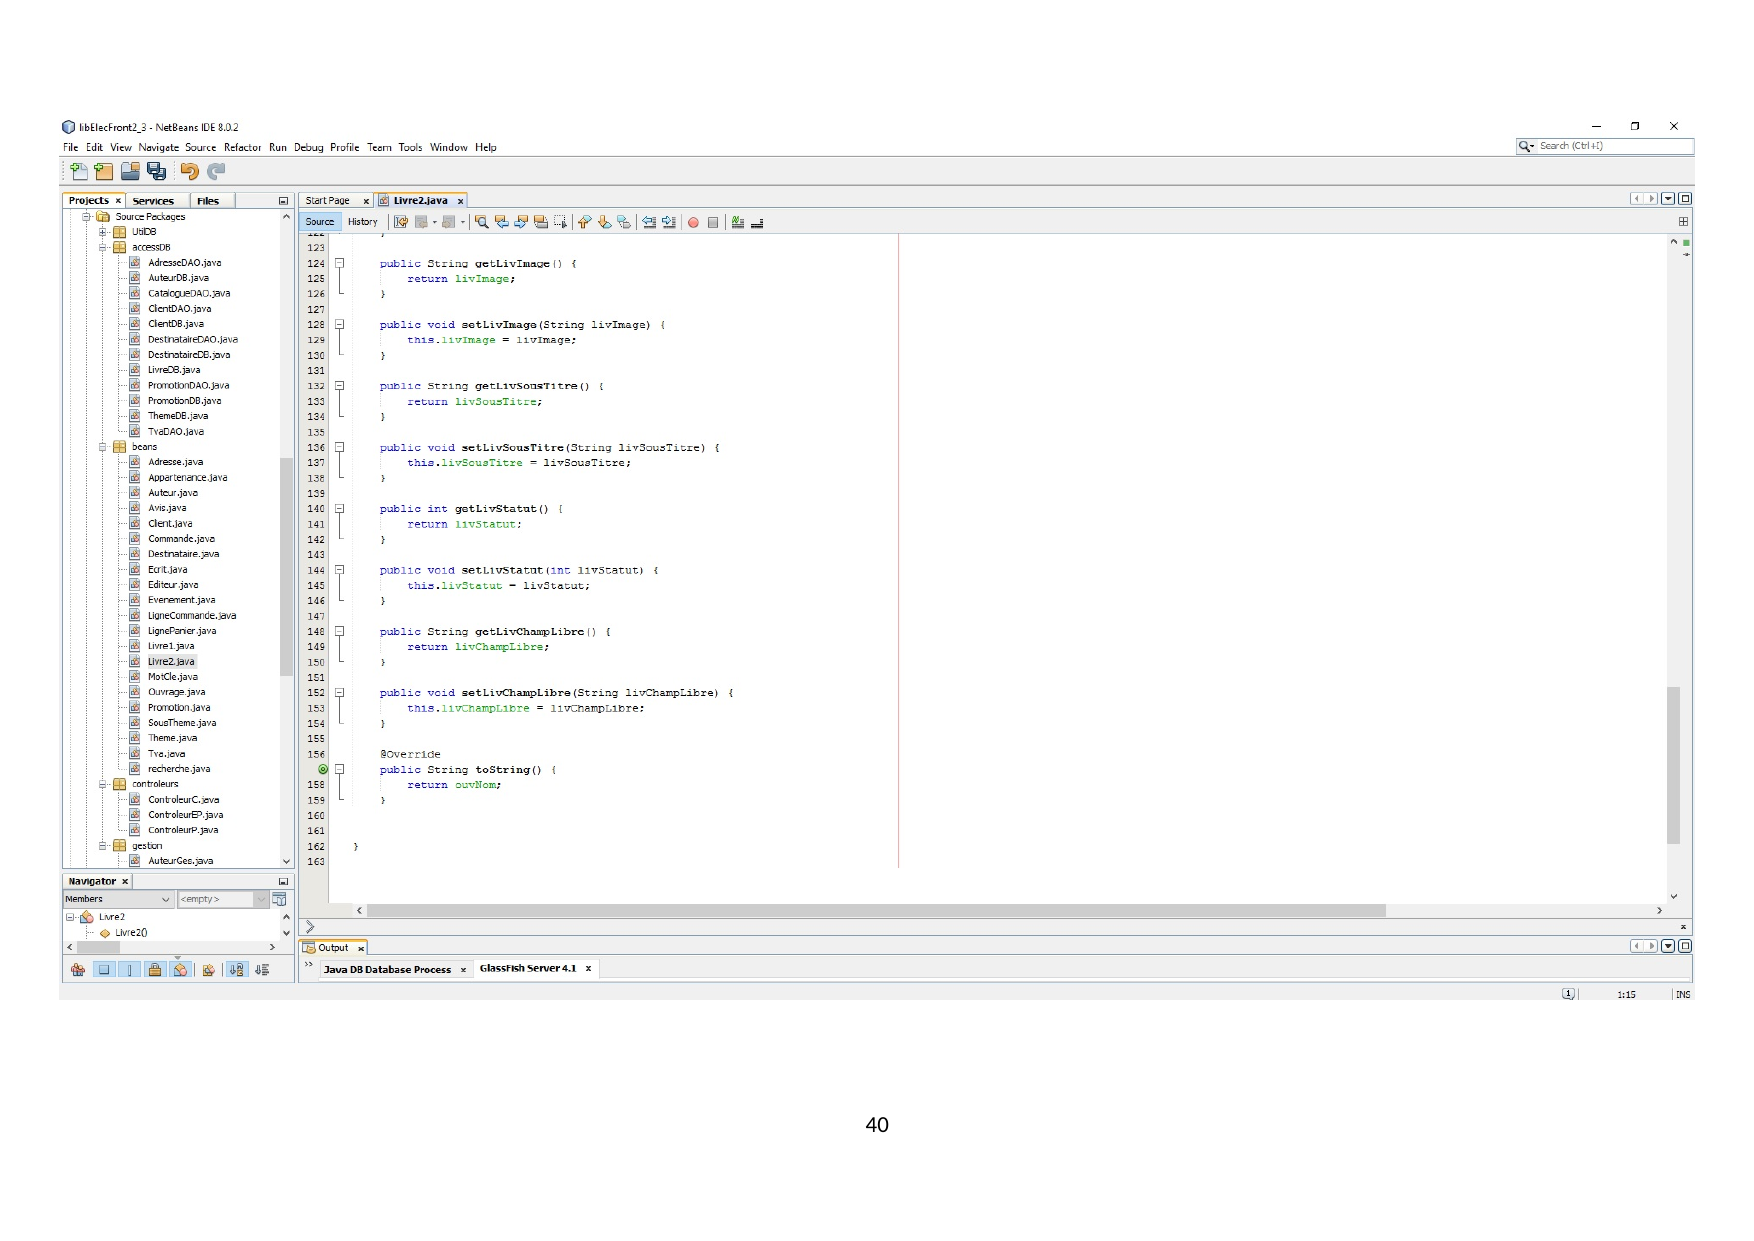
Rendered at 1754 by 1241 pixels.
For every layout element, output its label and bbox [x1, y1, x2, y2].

picture [59, 118, 1695, 1000]
